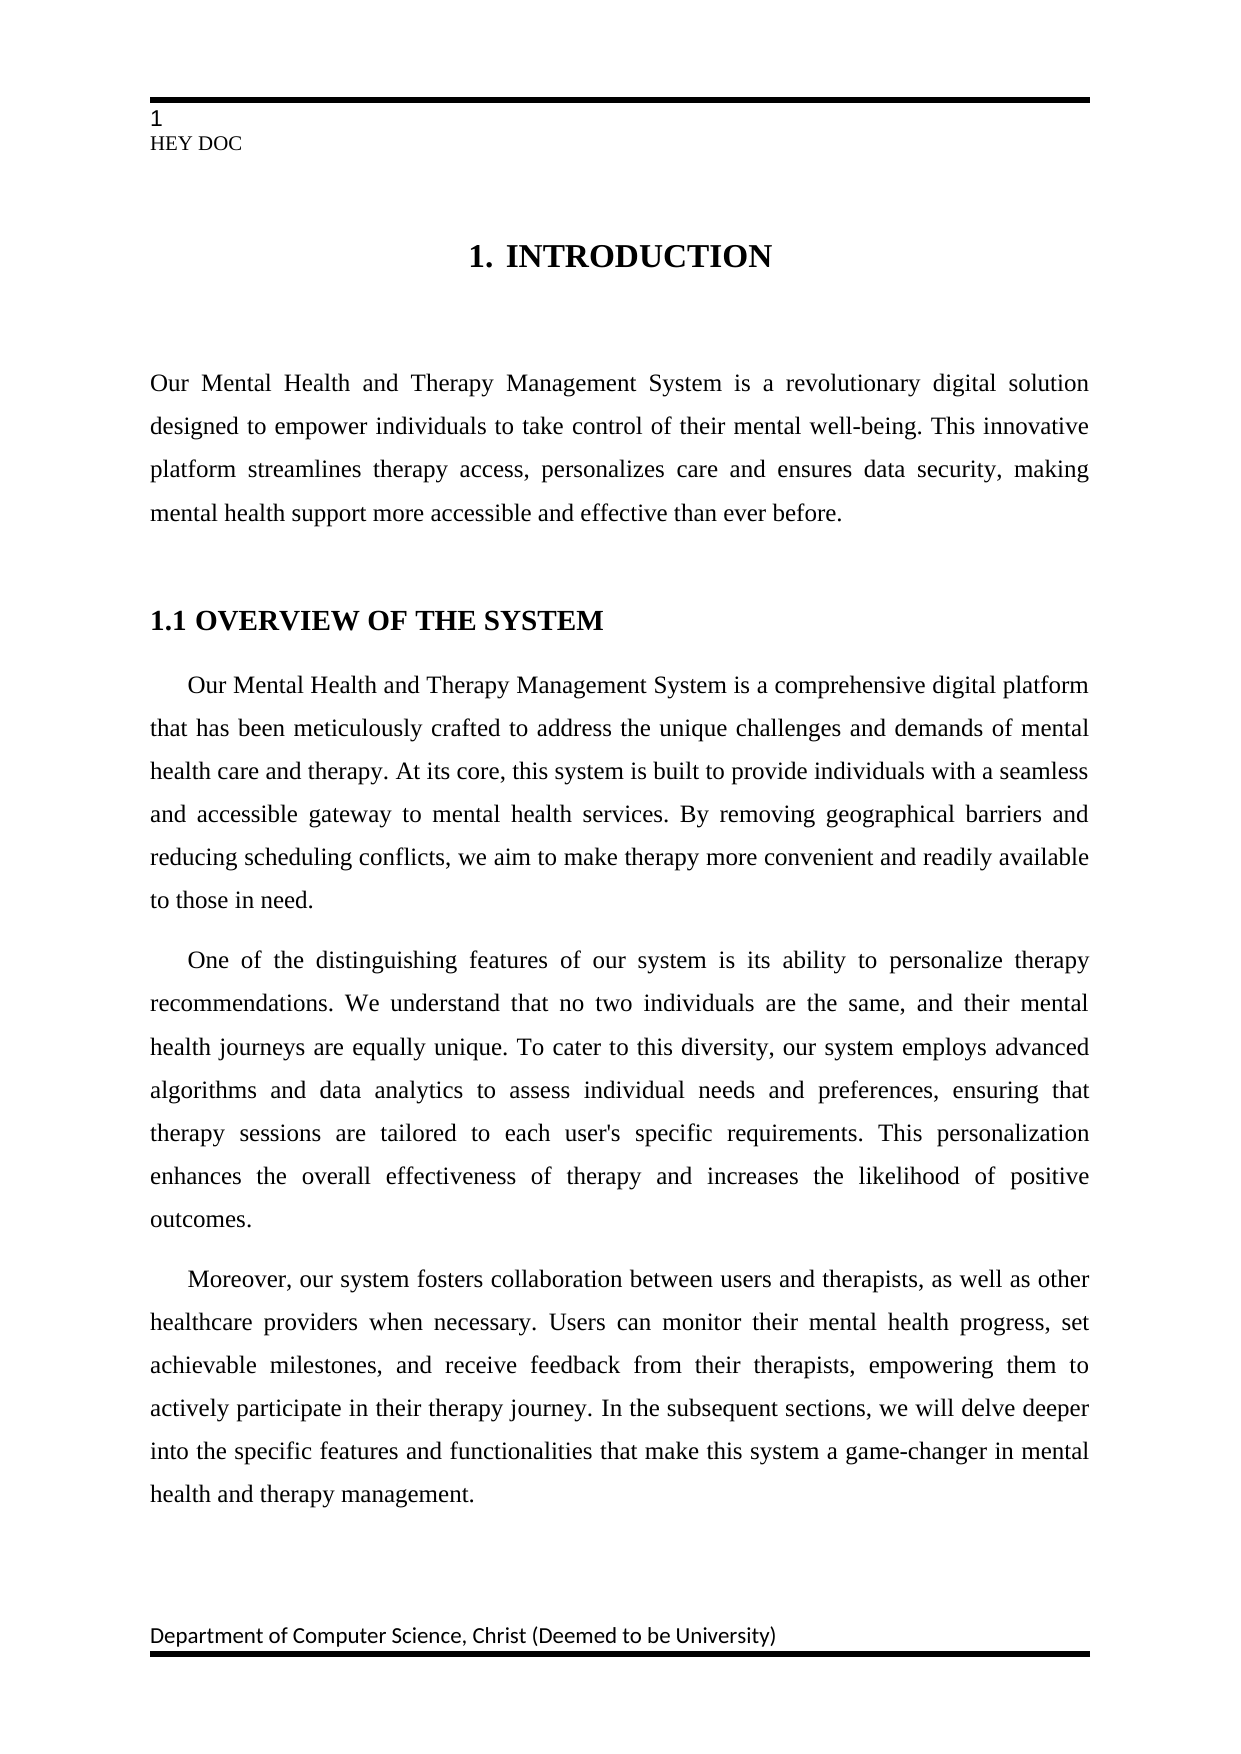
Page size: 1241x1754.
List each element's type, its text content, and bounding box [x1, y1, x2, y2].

list OVERVIEW OF THE SYSTEM [150, 603, 1090, 636]
text Our Mental Health and Therapy Management System is a revolutionary digital solution designed to empower individuals to take control of their mental well-being. This innovative platform streamlines therapy access, personalizes care and ensures data security, making mental health support more accessible and effective than ever before. [150, 368, 1090, 526]
text Our Mental Health and Therapy Management System is a comprehensive digital platform that has been meticulously crafted to address the unique challenges and demands of mental health care and therapy. At its core, this system is built to provide individuals with a seamless and accessible gateway to mental health services. By removing geographical barriers and reducing scheduling conflicts, we aim to make therapy more convenient and readily available to those in need. [150, 670, 1090, 914]
text One of the distinguishing features of our system is its ability to personalize therapy recommendations. We understand that no two individuals are the same, and their mental health journeys are equally unique. To cater to this diversity, our system employs advanced algorithms and data analytics to assess individual needs and preferences, ensuring that therapy sessions are tailored to each user's specific requirements. This personalization enhances the overall effectiveness of therapy and increases the likelihood of positive outcomes. [150, 945, 1090, 1233]
text Moreover, our system fosters collaboration between users and therapists, as well as other healthcare providers when necessary. Users can monitor their mental health progress, set achievable milestones, and receive feedback from their therapists, empowering them to actively participate in their therapy journey. In the subsequent sections, we will delve deeper into the specific features and functionalities that make this system a game-changer in mental health and therapy management. [150, 1264, 1090, 1508]
list INTRODUCTION [150, 237, 1090, 275]
